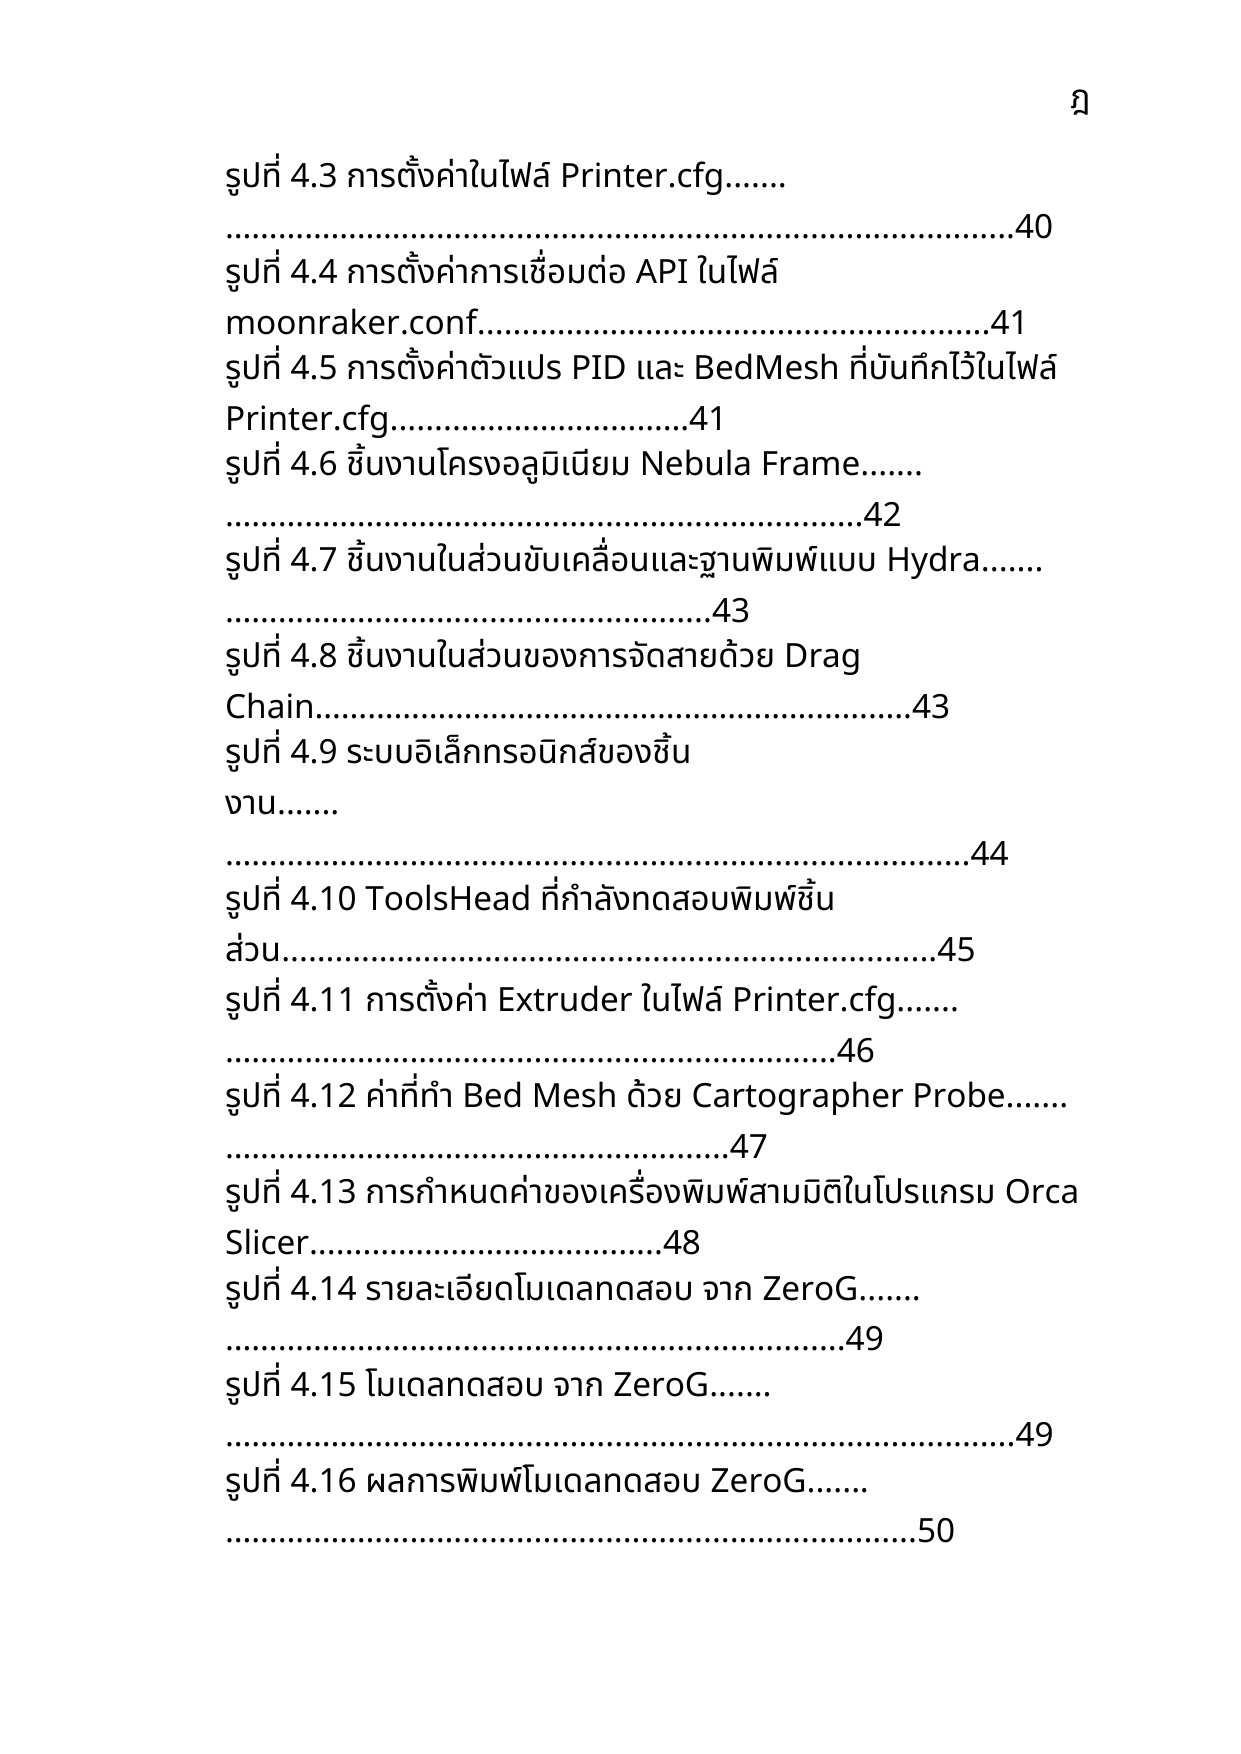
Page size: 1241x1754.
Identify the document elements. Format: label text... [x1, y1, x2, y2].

text รูปที่ 4.6 ชิ้นงานโครงอลูมิเนียม Nebula Frame.......……………………….............................................42 [225, 440, 1090, 536]
text รูปที่ 4.10 ToolsHead ที่กำลังทดสอบพิมพ์ชิ้นส่วน.......………………………........................................45 [225, 875, 1090, 976]
text รูปที่ 4.14 รายละเอียดโมเดลทดสอบ จาก ZeroG.......………………………...........................................49 [225, 1264, 1090, 1360]
text รูปที่ 4.5 การตั้งค่าตัวแปร PID และ BedMesh ที่บันทึกไว้ในไฟล์ Printer.cfg.......………………………41 [225, 344, 1090, 440]
text รูปที่ 4.15 โมเดลทดสอบ จาก ZeroG.......…………………….................................................................49 [225, 1360, 1090, 1456]
text รูปที่ 4.4 การตั้งค่าการเชื่อมต่อ API ในไฟล์ moonraker.conf.......………………………........................41 [225, 248, 1090, 344]
text รูปที่ 4.16 ผลการพิมพ์โมเดลทดสอบ ZeroG.......………………………...................................................50 [225, 1456, 1090, 1552]
text รูปที่ 4.8 ชิ้นงานในส่วนของการจัดสายด้วย Drag Chain…………………………………………………………..43 [225, 632, 1090, 728]
text รูปที่ 4.11 การตั้งค่า Extruder ในไฟล์ Printer.cfg.......………………………..........................................46 [225, 976, 1090, 1072]
text รูปที่ 4.12 ค่าที่ทำ Bed Mesh ด้วย Cartographer Probe.......………………………..............................47 [225, 1072, 1090, 1168]
text รูปที่ 4.9 ระบบอิเล็กทรอนิกส์ของชิ้นงาน.......……………………….........................................................44 [225, 728, 1090, 875]
text รูปที่ 4.3 การตั้งค่าในไฟล์ Printer.cfg.......………………………..............................................................40 [225, 152, 1090, 248]
text รูปที่ 4.13 การกำหนดค่าของเครื่องพิมพ์สามมิติในโปรแกรม Orca Slicer.......…………………............48 [225, 1168, 1090, 1264]
text รูปที่ 4.7 ชิ้นงานในส่วนขับเคลื่อนและฐานพิมพ์แบบ Hydra.......………………………............................43 [225, 536, 1090, 632]
